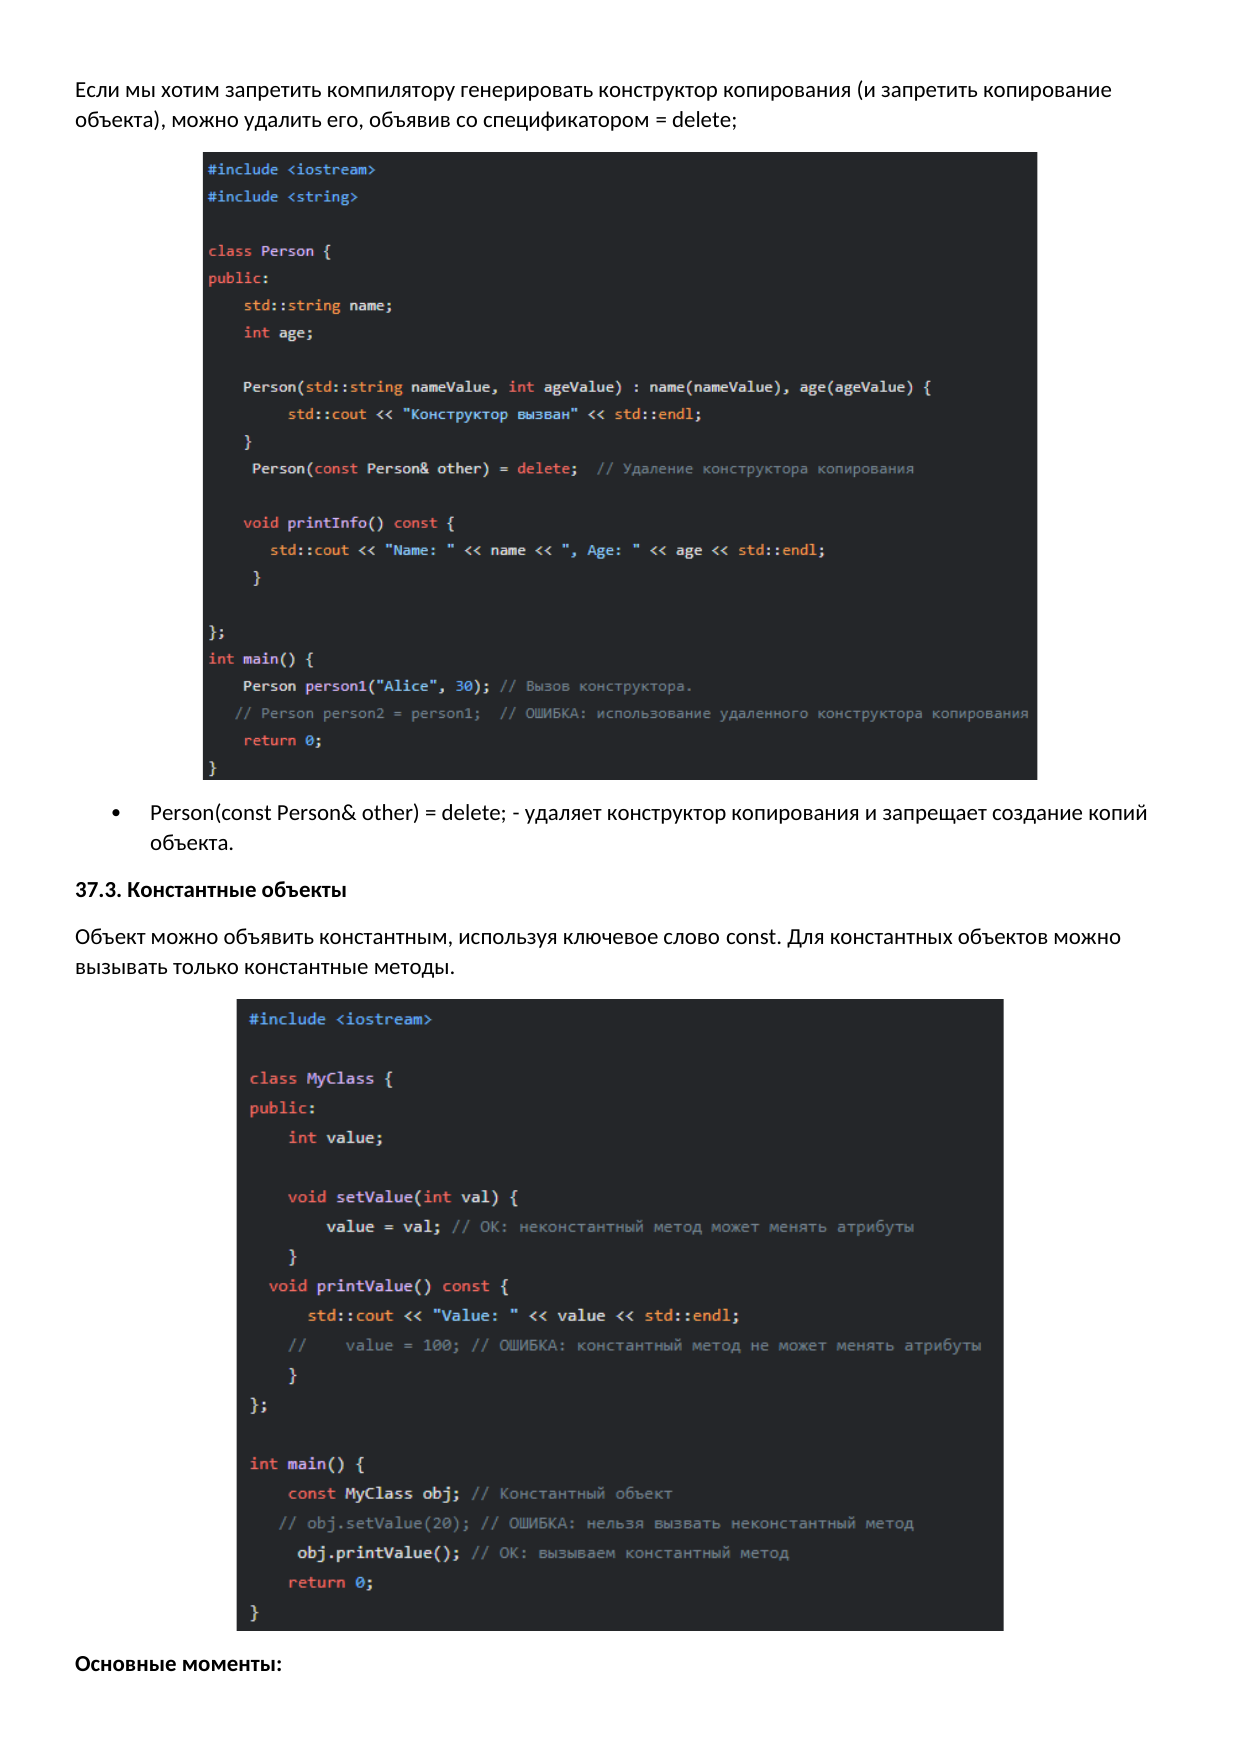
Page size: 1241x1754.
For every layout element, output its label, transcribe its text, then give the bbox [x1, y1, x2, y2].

text Основные моменты: [75, 1649, 1165, 1677]
picture [202, 152, 1038, 780]
picture [236, 999, 1004, 1631]
text 37.3. Константные объекты [75, 875, 1165, 903]
text Если мы хотим запретить компилятору генерировать конструктор копирования (и запретить копирование объекта), можно удалить его, объявив со спецификатором = delete; [75, 75, 1165, 133]
list Person(const Person& other) = delete; - удаляет конструктор копирования и запрещает создание копий объекта. [112, 798, 1165, 856]
text Объект можно объявить константным, используя ключевое слово const. Для константных объектов можно вызывать только константные методы. [75, 922, 1165, 980]
